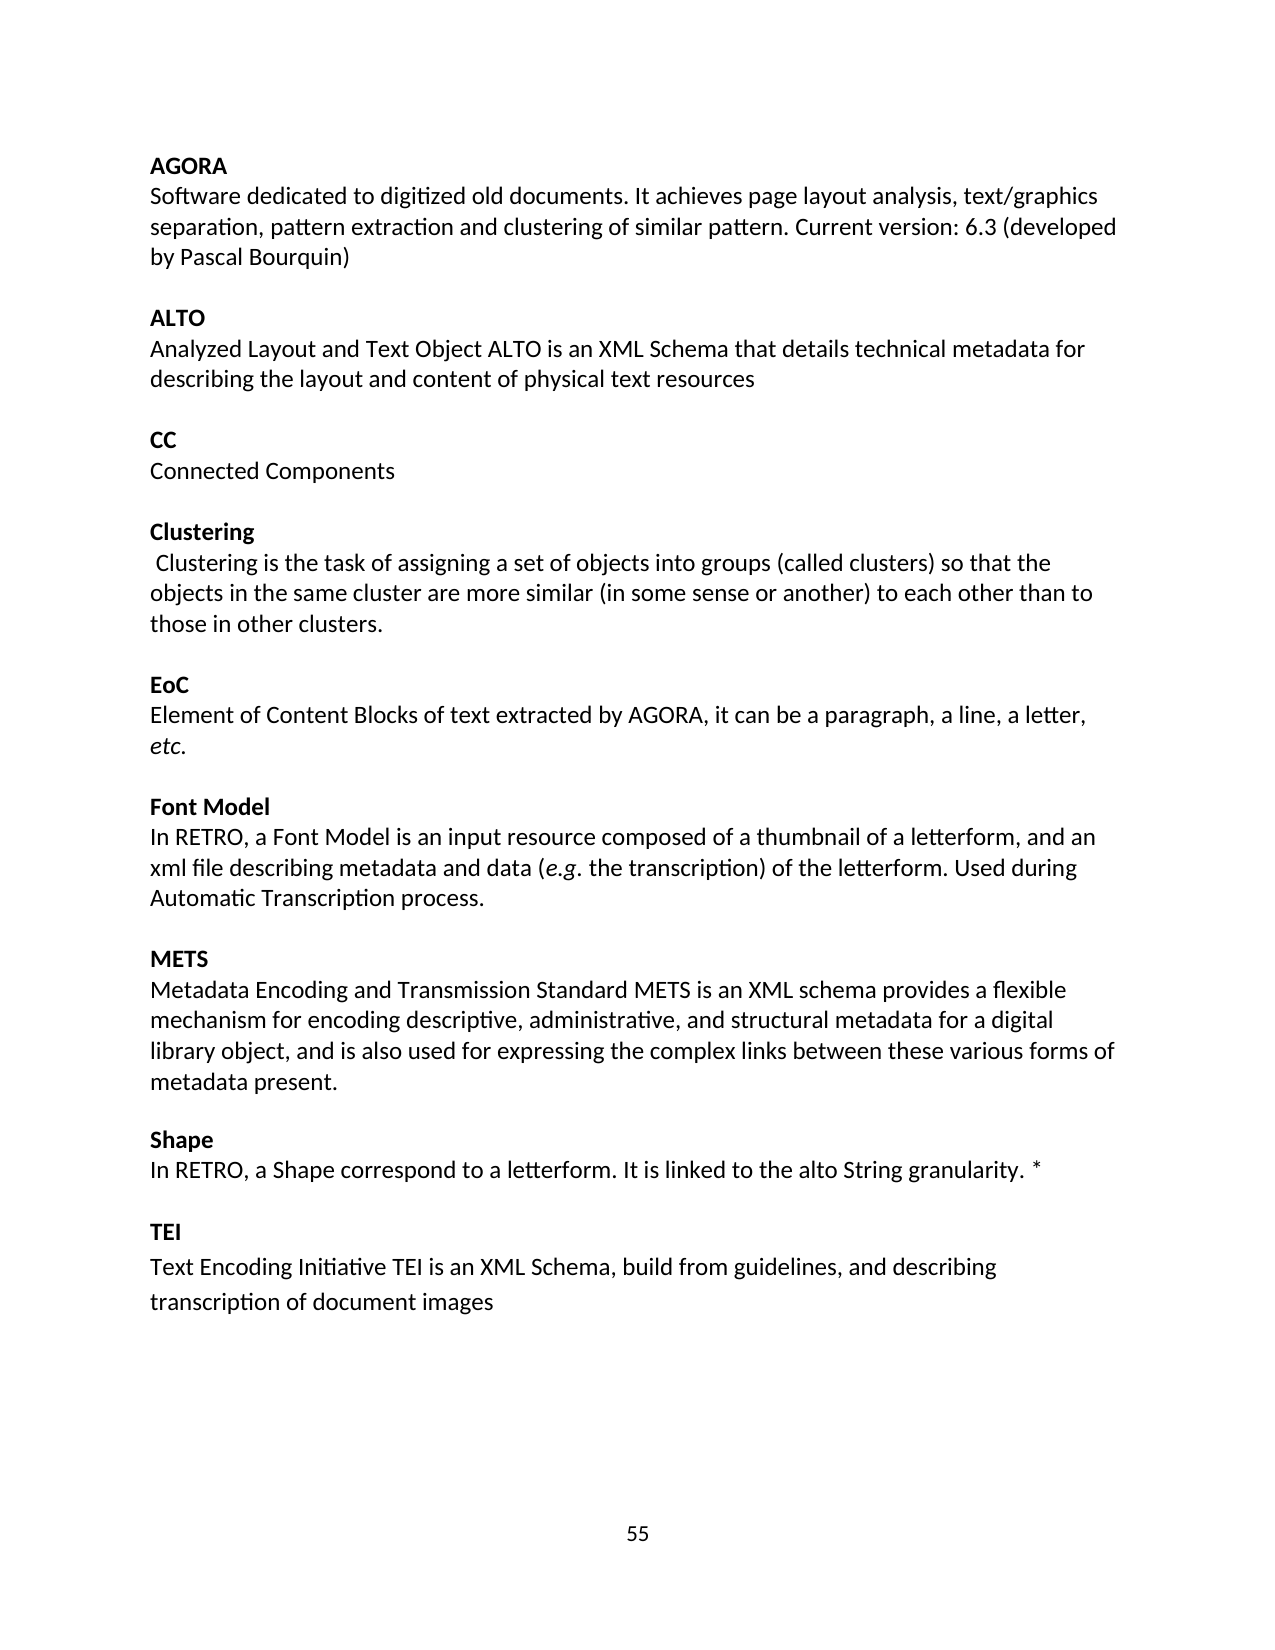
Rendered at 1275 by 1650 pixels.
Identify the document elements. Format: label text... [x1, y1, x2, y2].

text Text Encoding Initiative TEI is an XML Schema, build from guidelines, and describing transcription of document images [150, 1251, 1125, 1316]
text AGORA [150, 150, 1125, 181]
text TEI [150, 1216, 1125, 1246]
text In RETRO, a Shape correspond to a letterform. It is linked to the alto String granularity. * [150, 1155, 1125, 1185]
text Metadata Encoding and Transmission Standard METS is an XML schema provides a flexible mechanism for encoding descriptive, administrative, and structural metadata for a digital library object, and is also used for expressing the complex links between these various forms of metadata present. [150, 974, 1125, 1096]
text Connected Components [150, 455, 1125, 486]
text Shape [150, 1124, 1125, 1155]
text Software dedicated to digitized old documents. It achieves page layout analysis, text/graphics separation, pattern extraction and clustering of similar pattern. Current version: 6.3 (developed by Pascal Bourquin) [150, 181, 1125, 272]
text ALTO [150, 303, 1125, 333]
text Font Model [150, 791, 1125, 821]
text Clustering is the task of assigning a set of objects into groups (called clusters) so that the objects in the same cluster are more similar (in some sense or another) to each other than to those in other clusters. [150, 547, 1125, 638]
text EoC [150, 669, 1125, 699]
text Analyzed Layout and Text Object ALTO is an XML Schema that details technical metadata for describing the layout and content of physical text resources [150, 333, 1125, 394]
text Element of Content Blocks of text extracted by AGORA, it can be a paragraph, a line, a letter, etc. [150, 699, 1125, 760]
text METS [150, 943, 1125, 974]
text CC [150, 425, 1125, 455]
text In RETRO, a Font Model is an input resource composed of a thumbnail of a letterform, and an xml file describing metadata and data (e.g. the transcription) of the letterform. Used during Automatic Transcription process. [150, 821, 1125, 913]
text Clustering [150, 516, 1125, 547]
